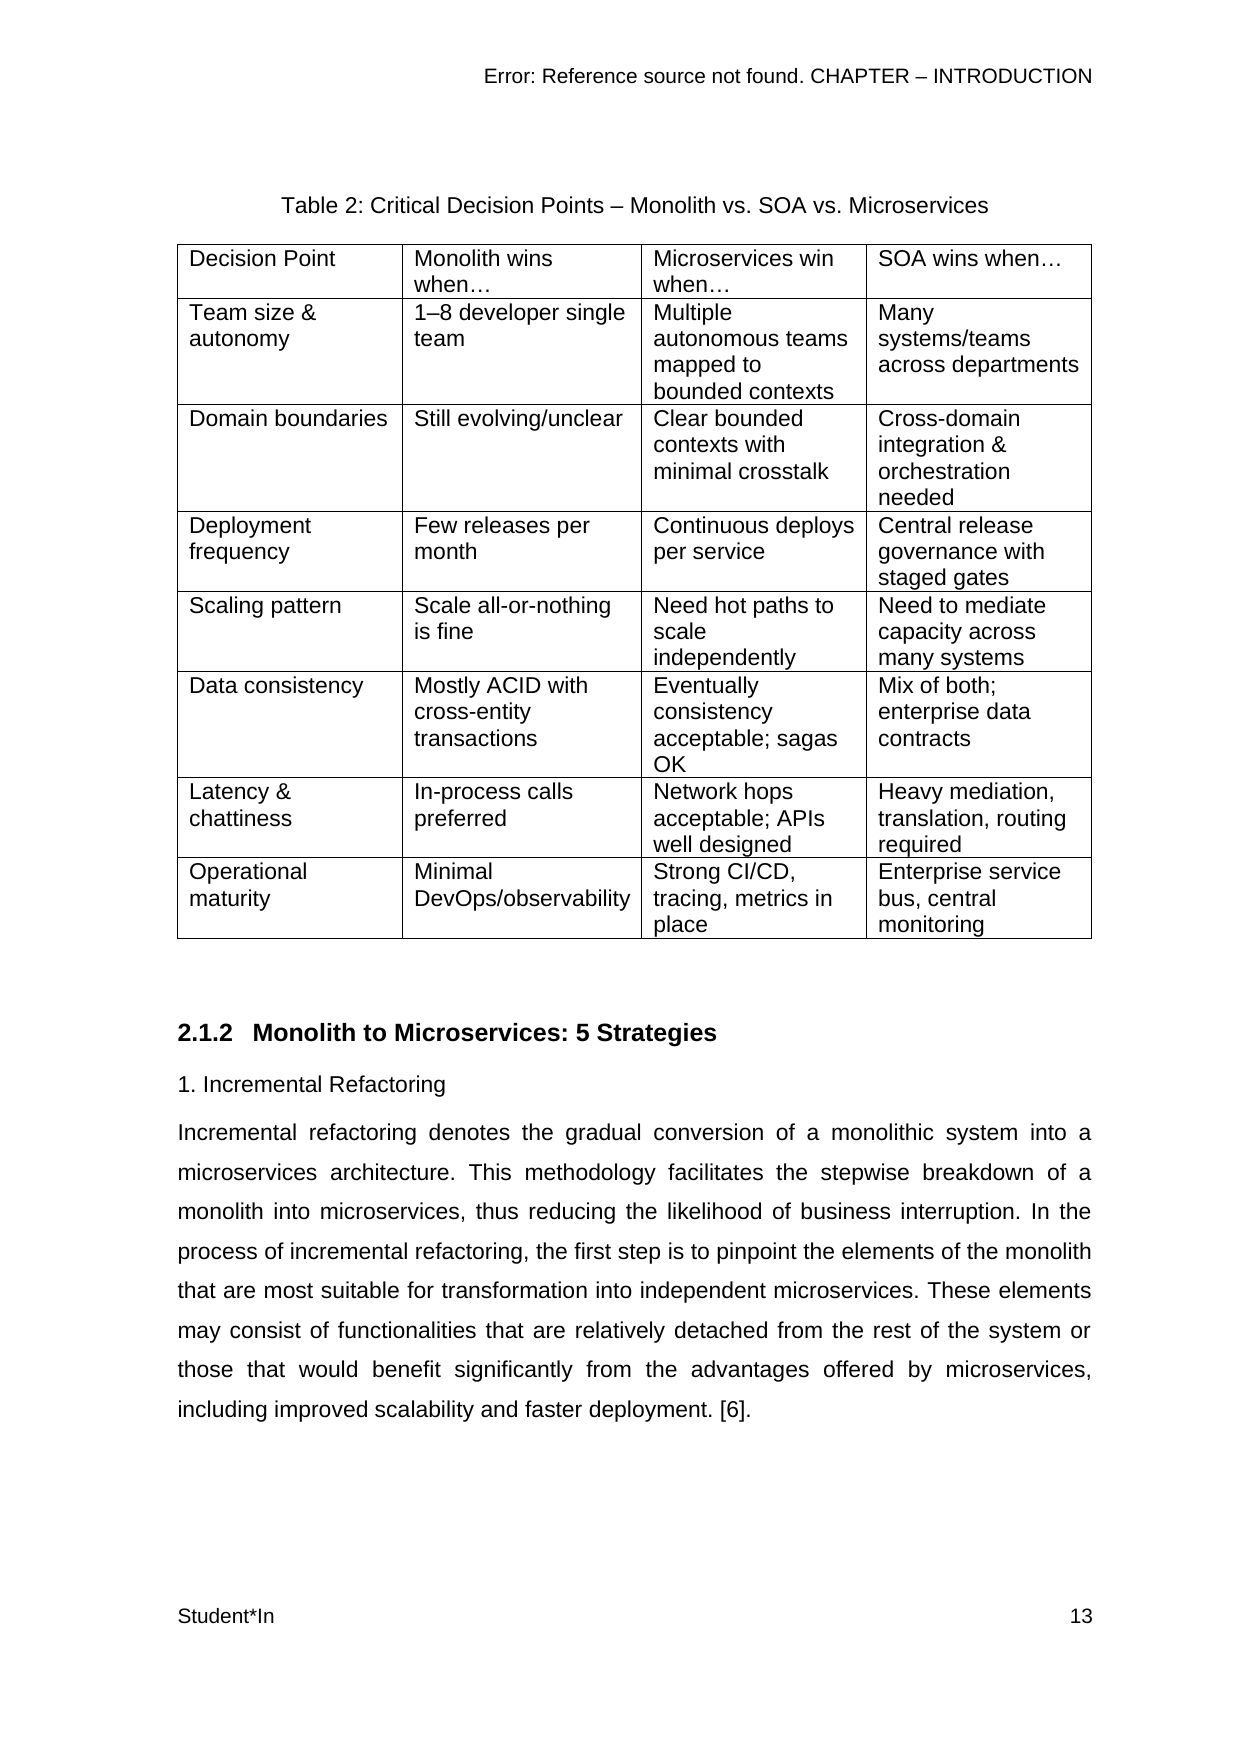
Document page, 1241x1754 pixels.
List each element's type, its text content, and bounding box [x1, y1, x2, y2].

table_header Microservices win when… [642, 245, 866, 298]
table_cell Operational maturity [178, 858, 402, 937]
text Incremental refactoring denotes the gradual conversion of a monolithic system into a microservices architecture. This methodology facilitates the stepwise breakdown of a monolith into microservices, thus reducing the likelihood of business interruption. In the process of incremental refactoring, the first step is to pinpoint the elements of the monolith that are most suitable for transformation into independent microservices. These elements may consist of functionalities that are relatively detached from the rest of the system or those that would benefit significantly from the advantages offered by microservices, including improved scalability and faster deployment. [6]. [177, 1119, 1092, 1422]
table_cell Domain boundaries [178, 405, 402, 511]
text 1. Incremental Refactoring [177, 1071, 1092, 1098]
table_cell Many systems/teams across departments [867, 299, 1091, 404]
table_cell Scale all-or-nothing is fine [403, 592, 641, 671]
table_cell Latency & chattiness [178, 778, 402, 857]
table_cell Heavy mediation, translation, routing required [867, 778, 1091, 857]
table_cell Strong CI/CD, tracing, metrics in place [642, 858, 866, 937]
table_cell Central release governance with staged gates [867, 512, 1091, 591]
table_header Monolith wins when… [403, 245, 641, 298]
subtitle Monolith to Microservices: 5 Strategies [177, 1017, 1092, 1046]
text Table 2: Critical Decision Points – Monolith vs. SOA vs. Microservices [177, 190, 1092, 219]
table_cell Multiple autonomous teams mapped to bounded contexts [642, 299, 866, 404]
table_cell Team size & autonomy [178, 299, 402, 404]
table_cell Few releases per month [403, 512, 641, 591]
table_cell Scaling pattern [178, 592, 402, 671]
table_cell Deployment frequency [178, 512, 402, 591]
table_cell Network hops acceptable; APIs well designed [642, 778, 866, 857]
table_cell 1–8 developer single team [403, 299, 641, 404]
table_cell Cross-domain integration & orchestration needed [867, 405, 1091, 511]
table_header Decision Point [178, 245, 402, 298]
table_cell Need to mediate capacity across many systems [867, 592, 1091, 671]
table_header SOA wins when… [867, 245, 1091, 298]
table_cell Still evolving/unclear [403, 405, 641, 511]
table_cell Enterprise service bus, central monitoring [867, 858, 1091, 937]
table_cell Clear bounded contexts with minimal crosstalk [642, 405, 866, 511]
table_cell Continuous deploys per service [642, 512, 866, 591]
table_cell Mix of both; enterprise data contracts [867, 672, 1091, 777]
table_cell Need hot paths to scale independently [642, 592, 866, 671]
table_cell Data consistency [178, 672, 402, 777]
table_cell In-process calls preferred [403, 778, 641, 857]
table_cell Eventually consistency acceptable; sagas OK [642, 672, 866, 777]
table_cell Minimal DevOps/observability [403, 858, 641, 937]
table_cell Mostly ACID with cross-entity transactions [403, 672, 641, 777]
